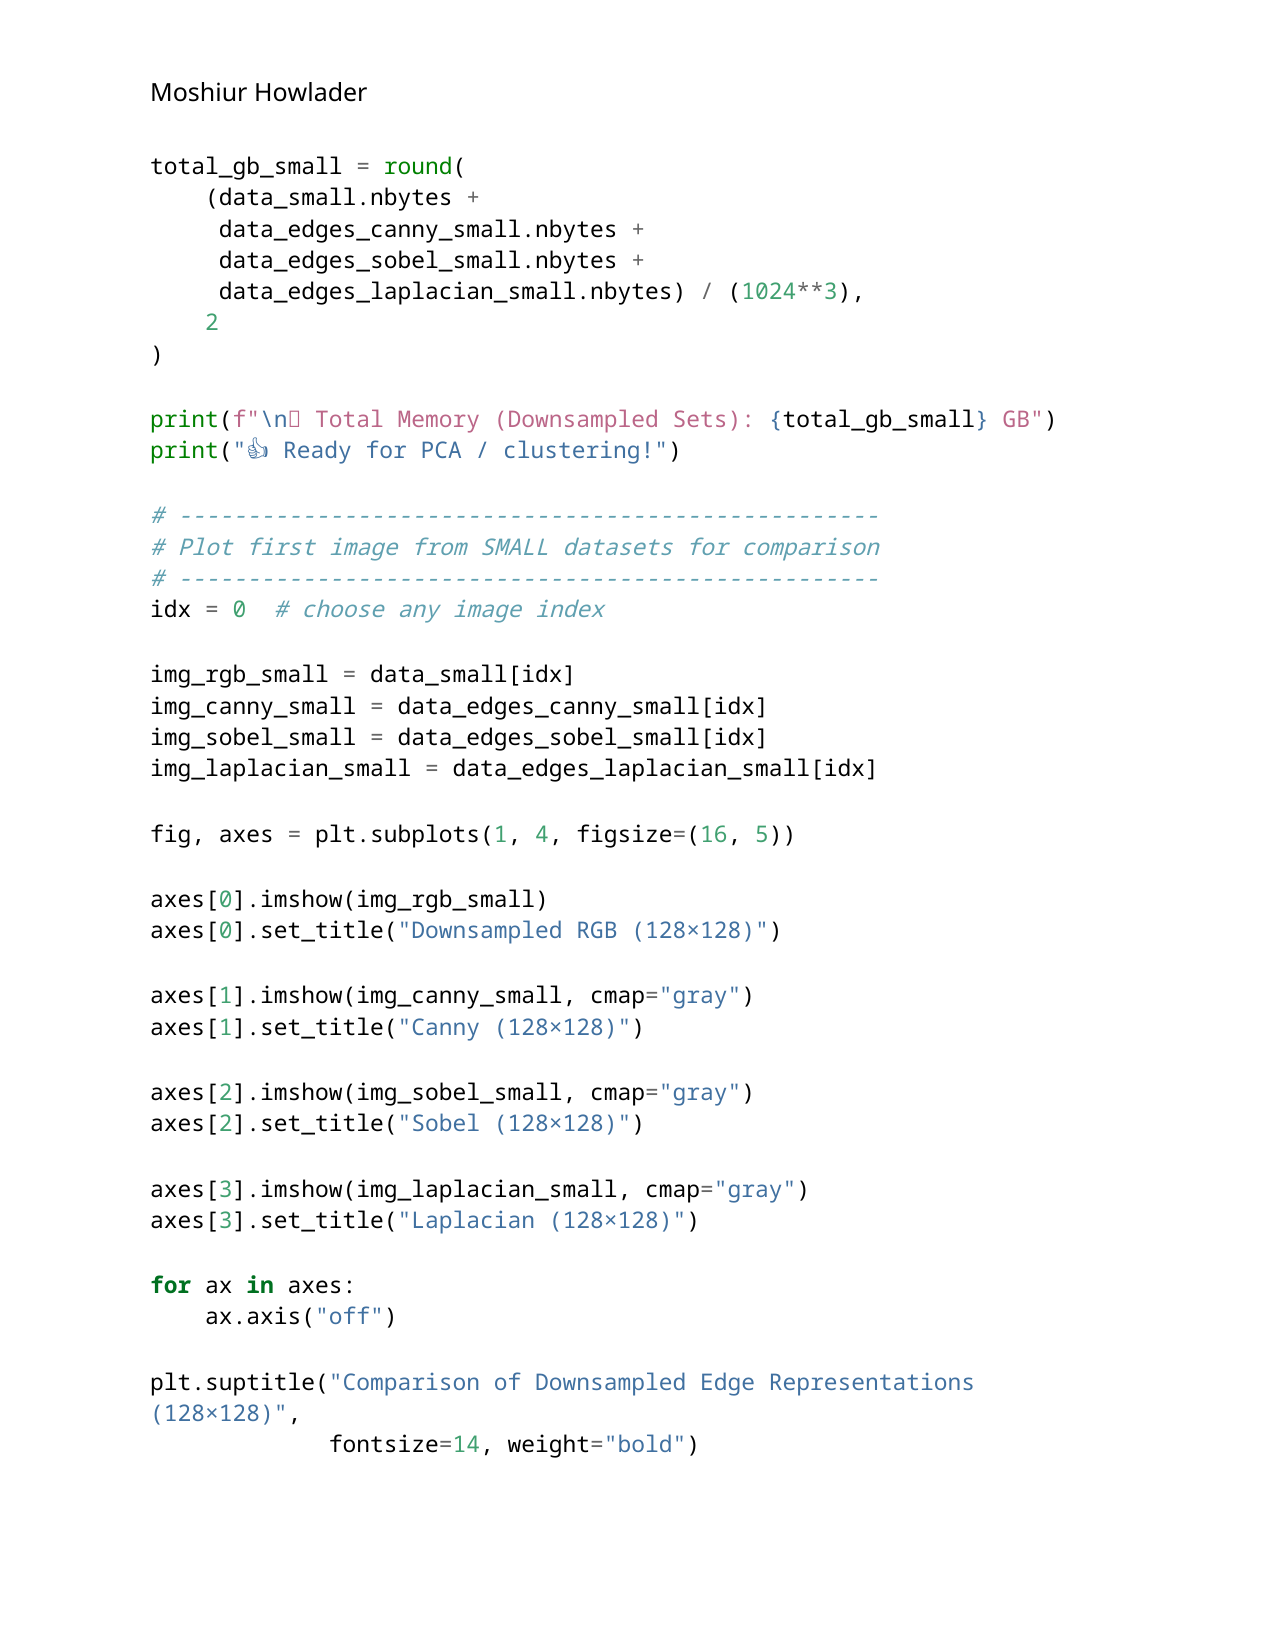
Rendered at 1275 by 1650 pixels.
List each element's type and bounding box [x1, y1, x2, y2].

text [150, 150, 1125, 1493]
